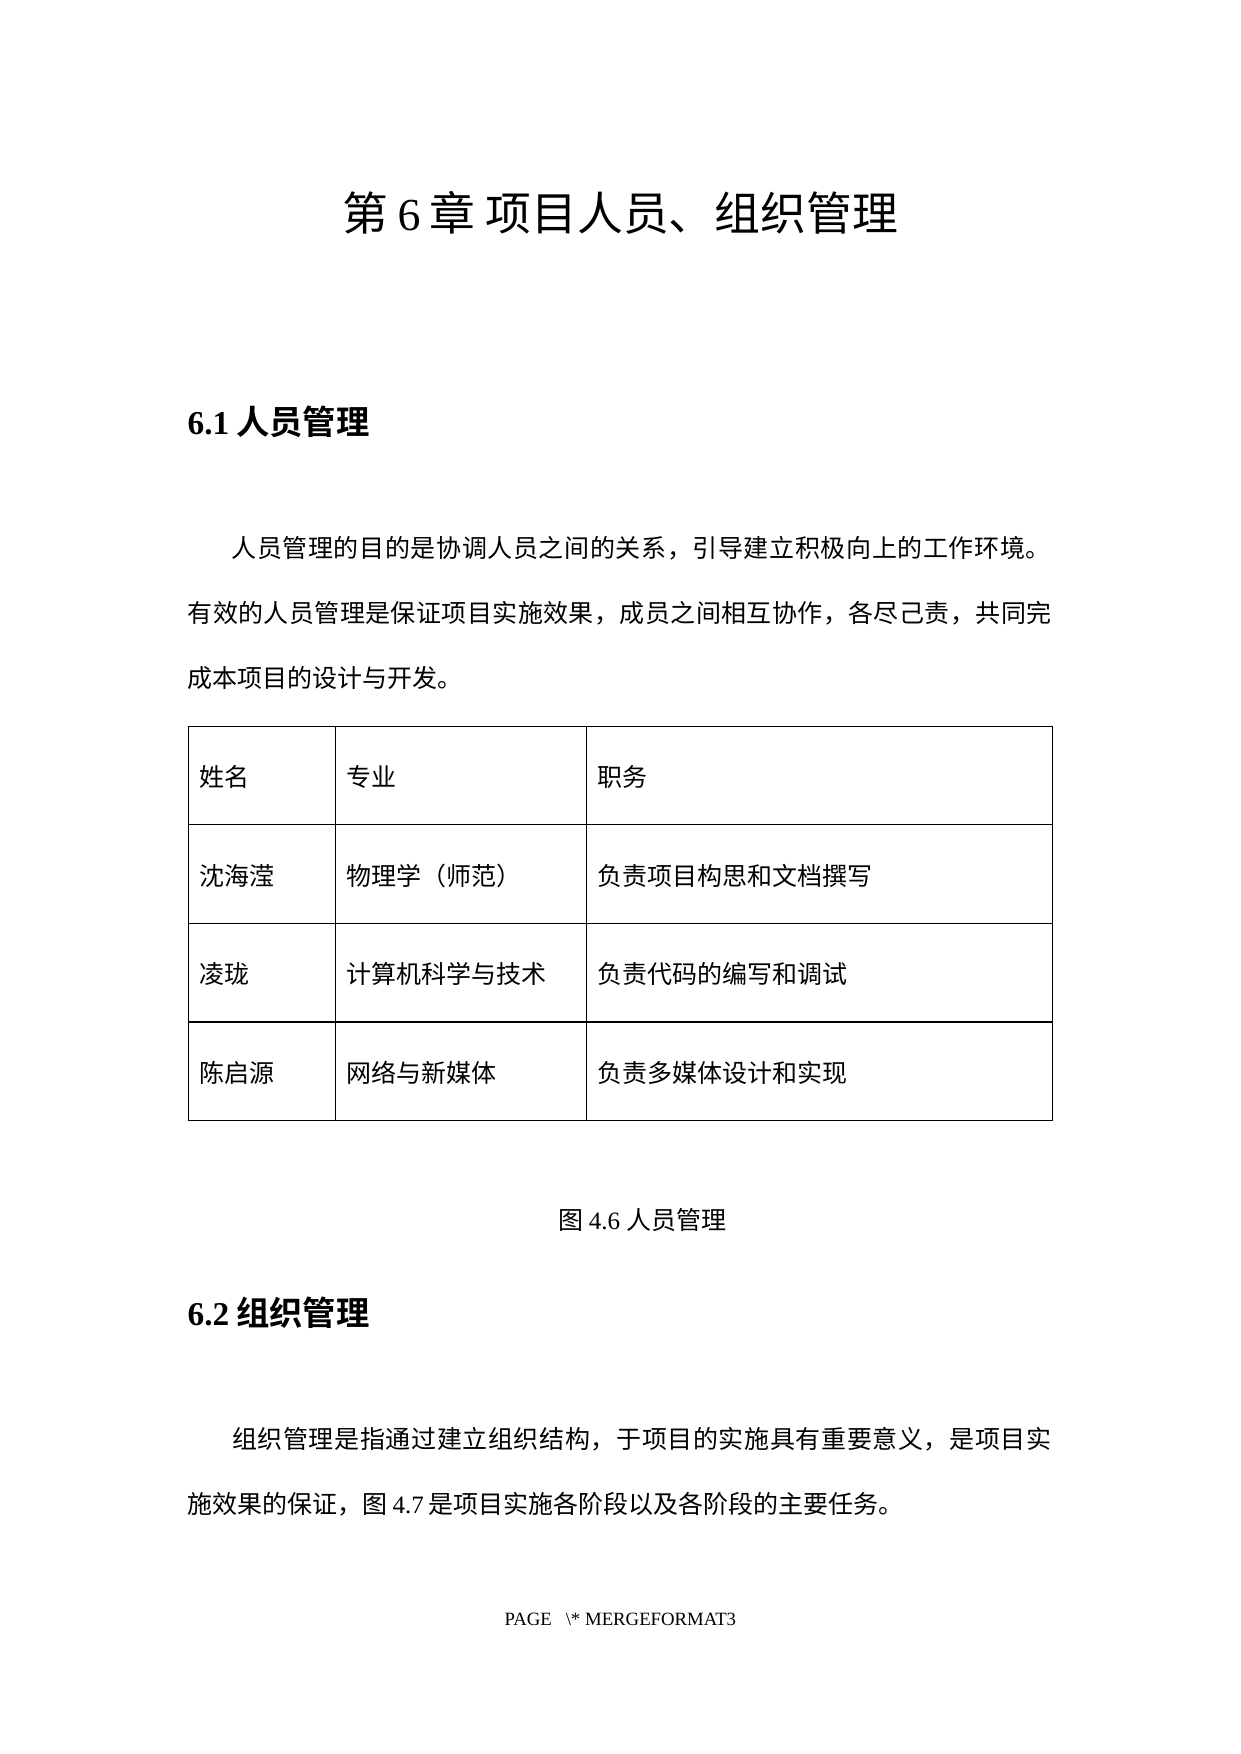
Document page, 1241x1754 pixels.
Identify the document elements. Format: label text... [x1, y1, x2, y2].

table_cell 计算机科学与技术 [336, 924, 586, 1021]
text 组织管理是指通过建立组织结构，于项目的实施具有重要意义，是项目实施效果的保证，图4.7是项目实施各阶段以及各阶段的主要任务。 [187, 1405, 1053, 1535]
table_header 专业 [336, 727, 586, 824]
table_cell 负责多媒体设计和实现 [587, 1023, 1052, 1120]
subtitle 6.1人员管理 [187, 387, 1053, 452]
subtitle 6.2组织管理 [187, 1278, 1053, 1343]
table_cell 凌珑 [189, 924, 335, 1021]
table_cell 物理学（师范） [336, 825, 586, 923]
table_header 姓名 [189, 727, 335, 824]
table_cell 陈启源 [189, 1023, 335, 1120]
table_cell 沈海滢 [189, 825, 335, 923]
table_header 职务 [587, 727, 1052, 824]
subtitle 第6章 项目人员、组织管理 [187, 162, 1053, 259]
table_cell 负责项目构思和文档撰写 [587, 825, 1052, 923]
text 图4.6 人员管理 [187, 1186, 1053, 1251]
table_cell 网络与新媒体 [336, 1023, 586, 1120]
text 人员管理的目的是协调人员之间的关系，引导建立积极向上的工作环境。有效的人员管理是保证项目实施效果，成员之间相互协作，各尽己责，共同完成本项目的设计与开发。 [187, 514, 1053, 709]
table_cell 负责代码的编写和调试 [587, 924, 1052, 1021]
